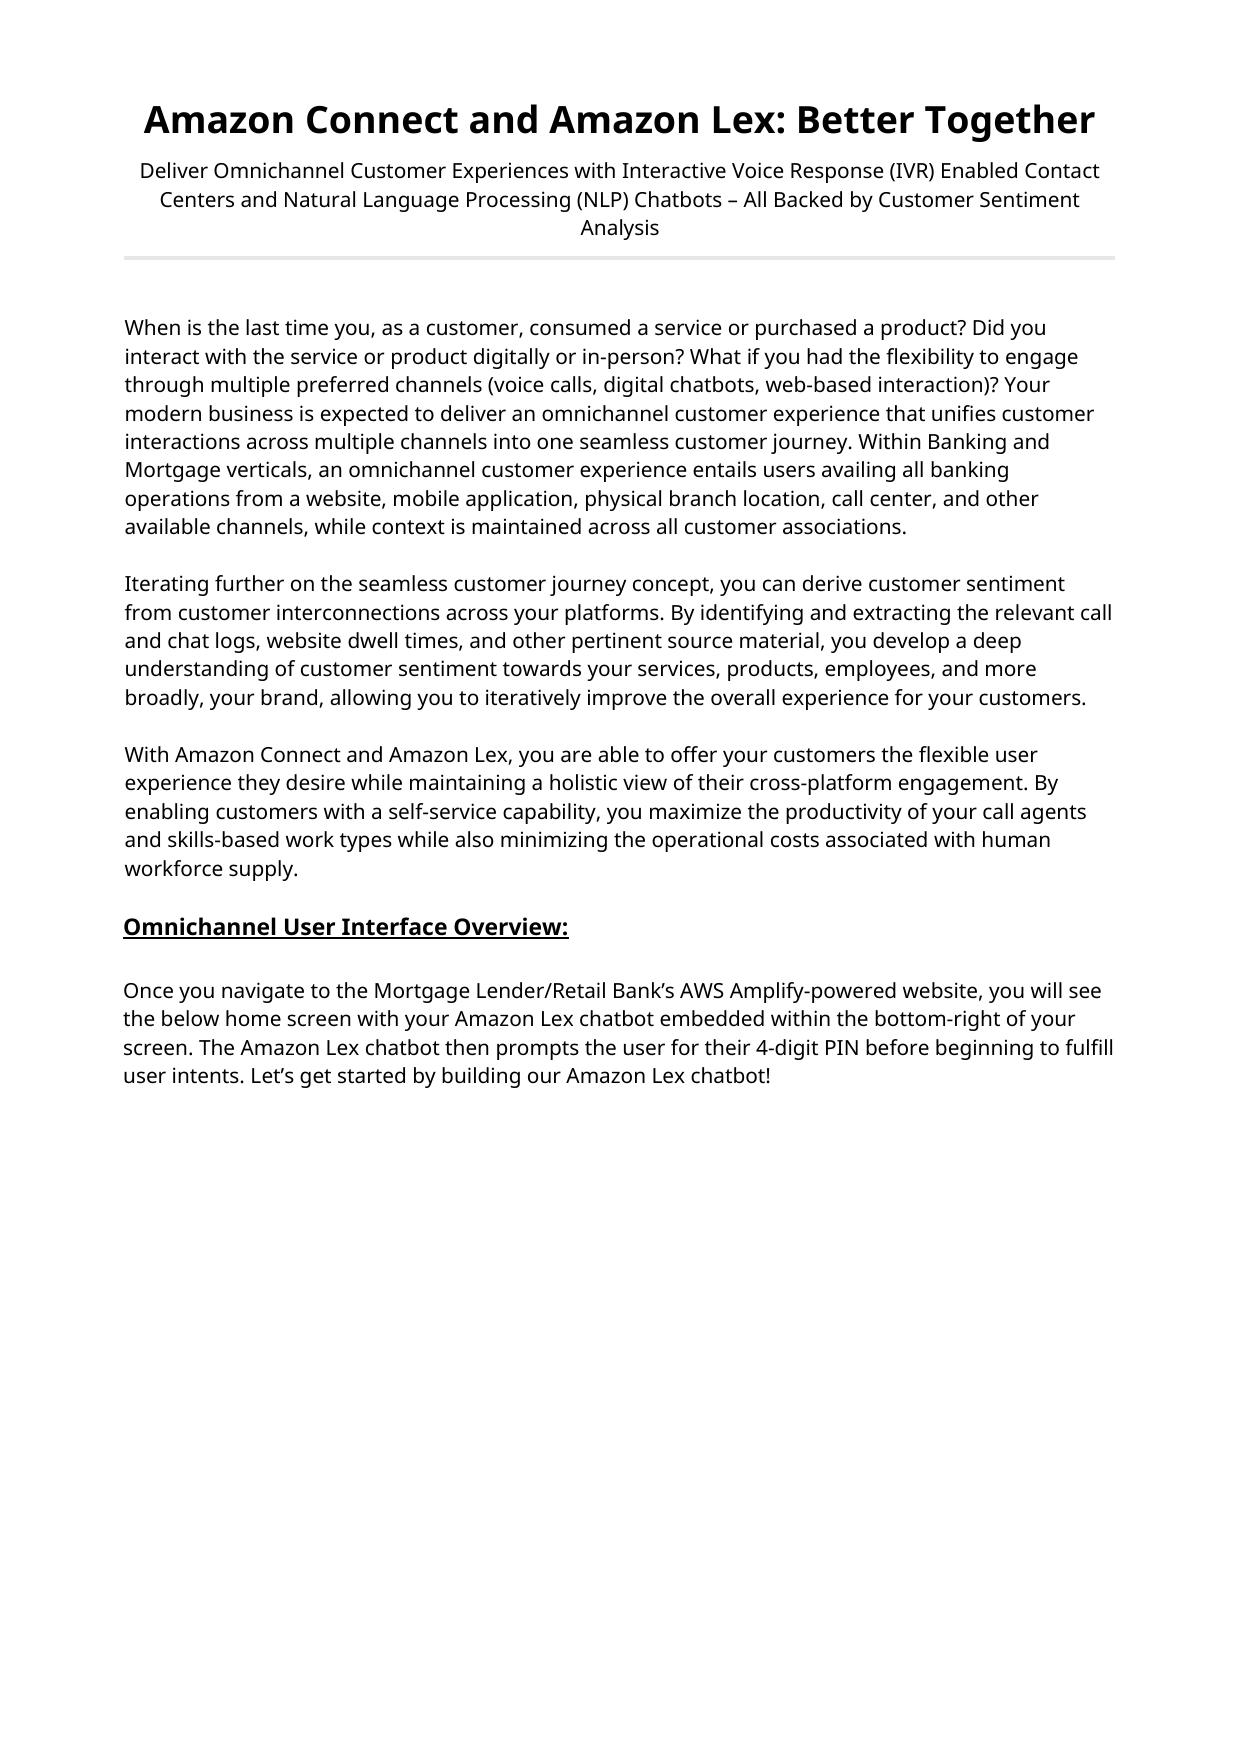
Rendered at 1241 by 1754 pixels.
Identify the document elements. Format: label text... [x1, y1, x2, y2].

text Iterating further on the seamless customer journey concept, you can derive customer sentiment from customer interconnections across your platforms. By identifying and extracting the relevant call and chat logs, website dwell times, and other pertinent source material, you develop a deep understanding of customer sentiment towards your services, products, employees, and more broadly, your brand, allowing you to iteratively improve the overall experience for your customers. [124, 569, 1116, 711]
subtitle Once you navigate to the Mortgage Lender/Retail Bank’s AWS Amplify-powered website, you will see the below home screen with your Amazon Lex chatbot embedded within the bottom-right of your screen. The Amazon Lex chatbot then prompts the user for their 4-digit PIN before beginning to fulfill user intents. Let’s get started by building our Amazon Lex chatbot! [123, 976, 1116, 1089]
text Amazon Connect and Amazon Lex: Better Together [124, 93, 1116, 144]
subtitle Omnichannel User Interface Overview: [123, 911, 1116, 942]
text Deliver Omnichannel Customer Experiences with Interactive Voice Response (IVR) Enabled Contact Centers and Natural Language Processing (NLP) Chatbots – All Backed by Customer Sentiment Analysis [124, 157, 1116, 242]
text When is the last time you, as a customer, consumed a service or purchased a product? Did you interact with the service or product digitally or in-person? What if you had the flexibility to engage through multiple preferred channels (voice calls, digital chatbots, web-based interaction)? Your modern business is expected to deliver an omnichannel customer experience that unifies customer interactions across multiple channels into one seamless customer journey. Within Banking and Mortgage verticals, an omnichannel customer experience entails users availing all banking operations from a website, mobile application, physical branch location, call center, and other available channels, while context is maintained across all customer associations. [124, 313, 1116, 541]
text With Amazon Connect and Amazon Lex, you are able to offer your customers the flexible user experience they desire while maintaining a holistic view of their cross-platform engagement. By enabling customers with a self-service capability, you maximize the productivity of your call agents and skills-based work types while also minimizing the operational costs associated with human workforce supply. [124, 740, 1116, 882]
